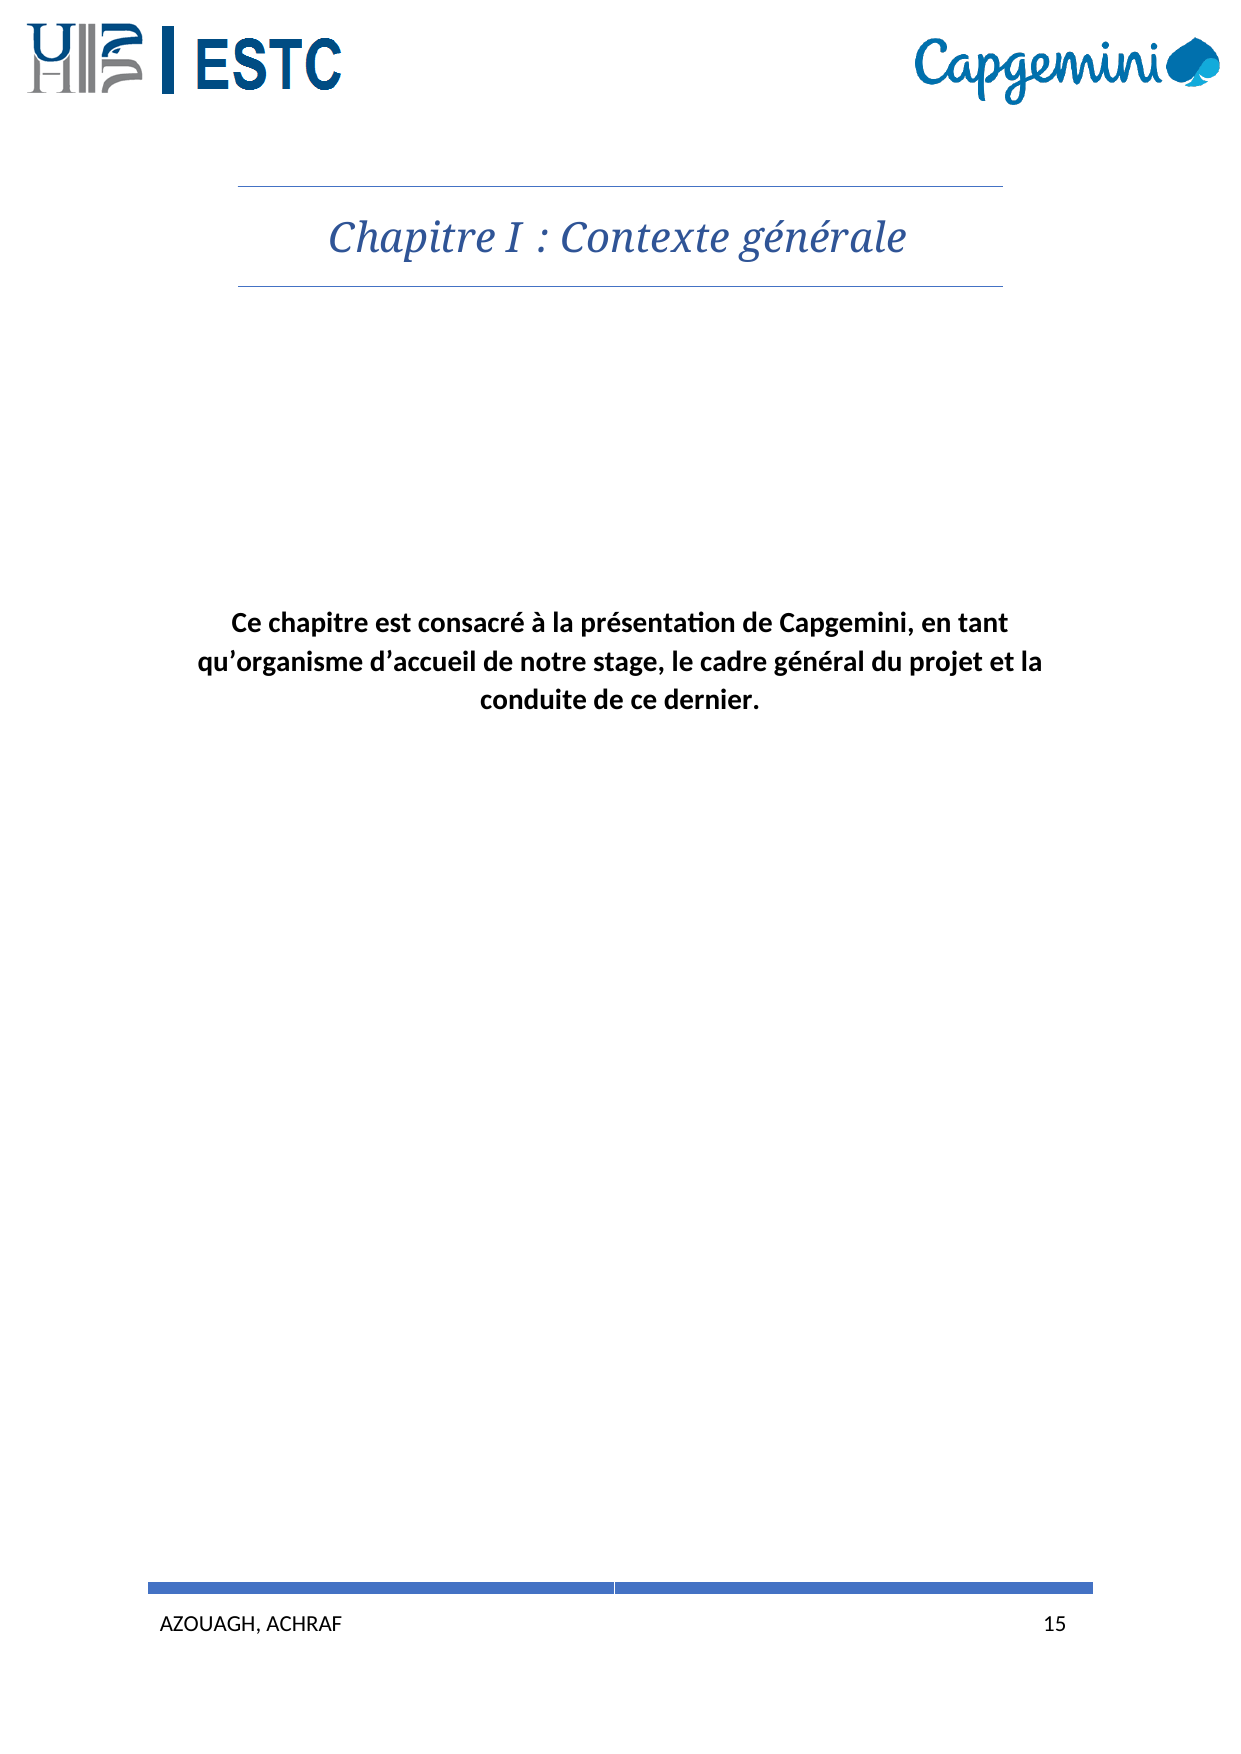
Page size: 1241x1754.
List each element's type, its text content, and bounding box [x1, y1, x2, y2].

text Ce chapitre est consacré à la présentation de Capgemini, en tant qu’organisme d’accueil de notre stage, le cadre général du projet et la conduite de ce dernier. [148, 604, 1093, 717]
subtitle Chapitre I : Contexte générale [238, 187, 1003, 286]
picture [21, 16, 351, 112]
picture [915, 37, 1221, 105]
